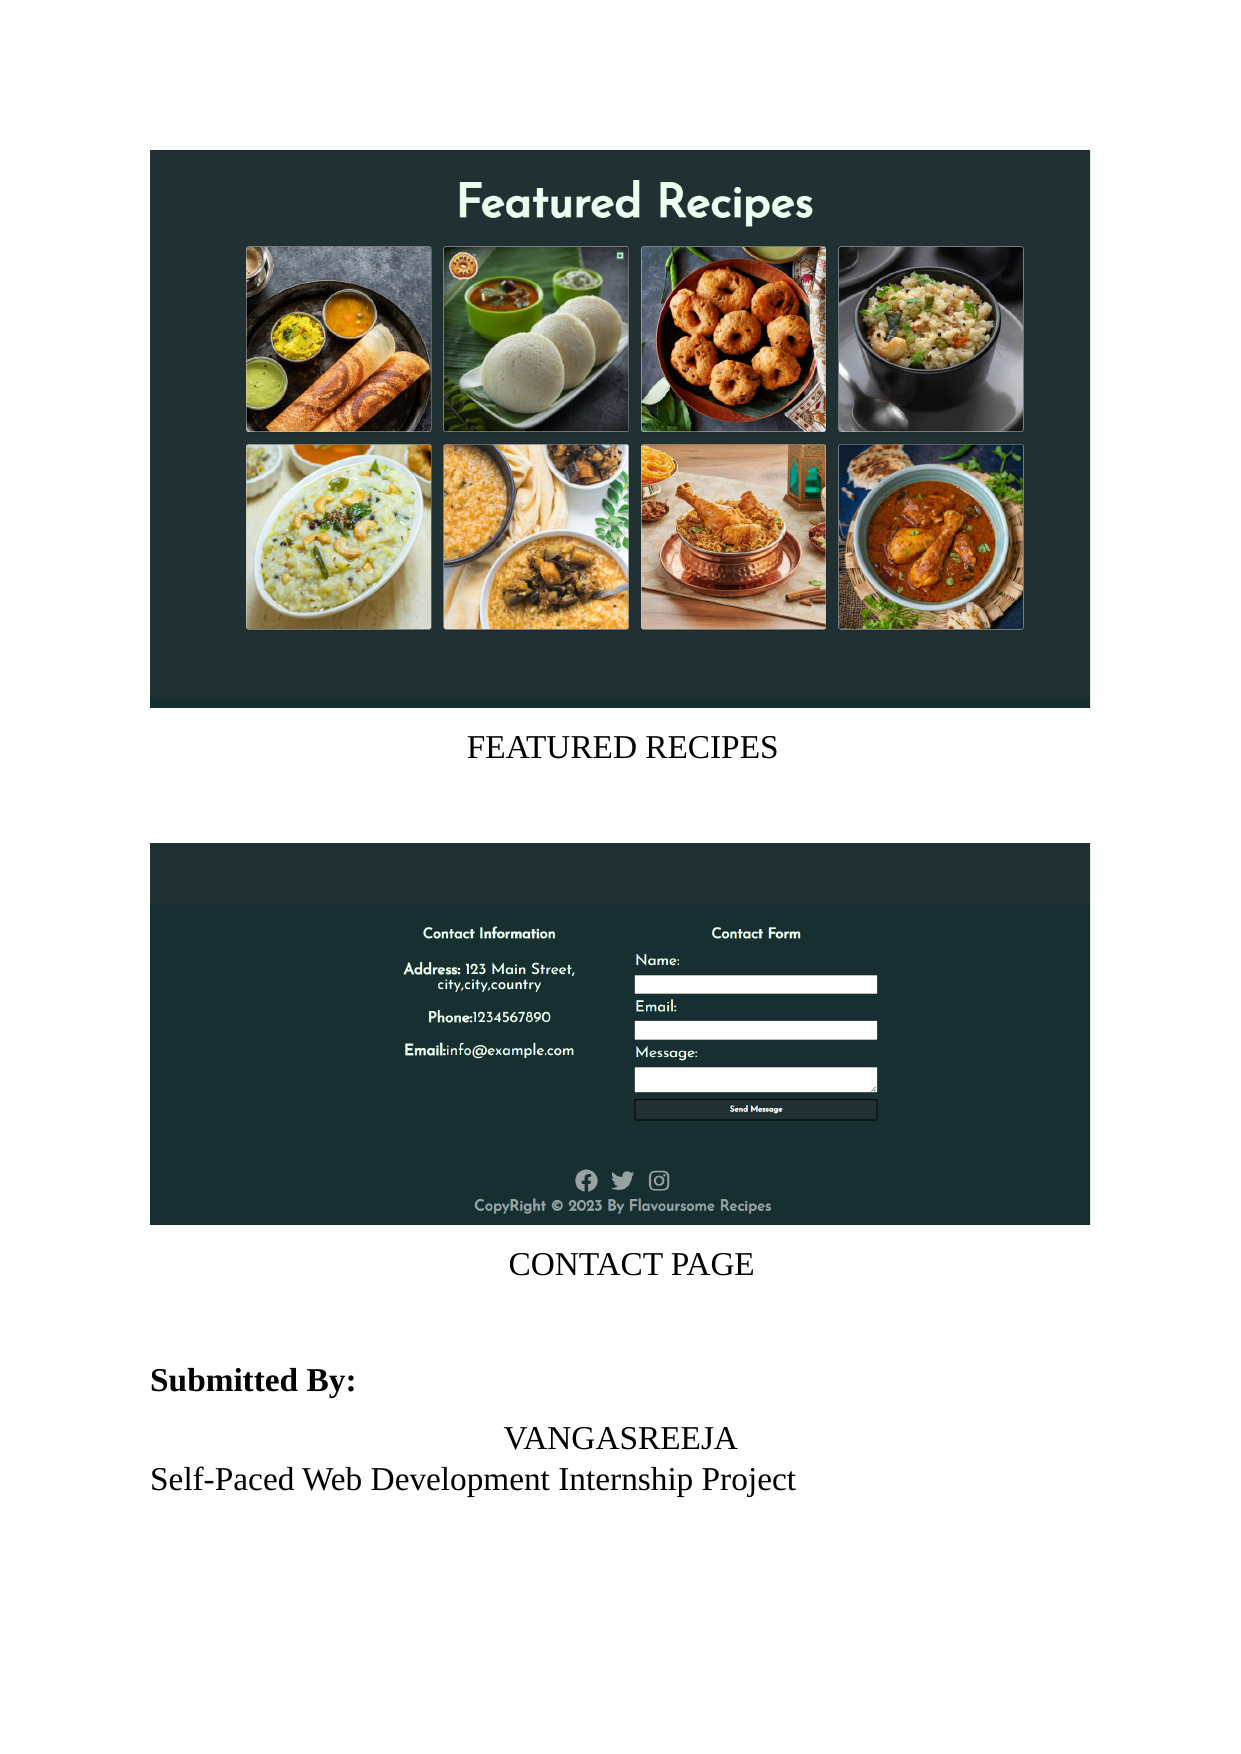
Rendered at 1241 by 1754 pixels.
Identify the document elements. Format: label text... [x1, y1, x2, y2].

picture [150, 150, 1091, 708]
text Submitted By: [150, 1360, 1090, 1398]
text CONTACT PAGE [150, 1244, 1090, 1282]
text FEATURED RECIPES [150, 727, 1090, 766]
picture [150, 843, 1091, 1225]
text VANGASREEJA Self-Paced Web Development Internship Project [150, 1418, 1090, 1498]
